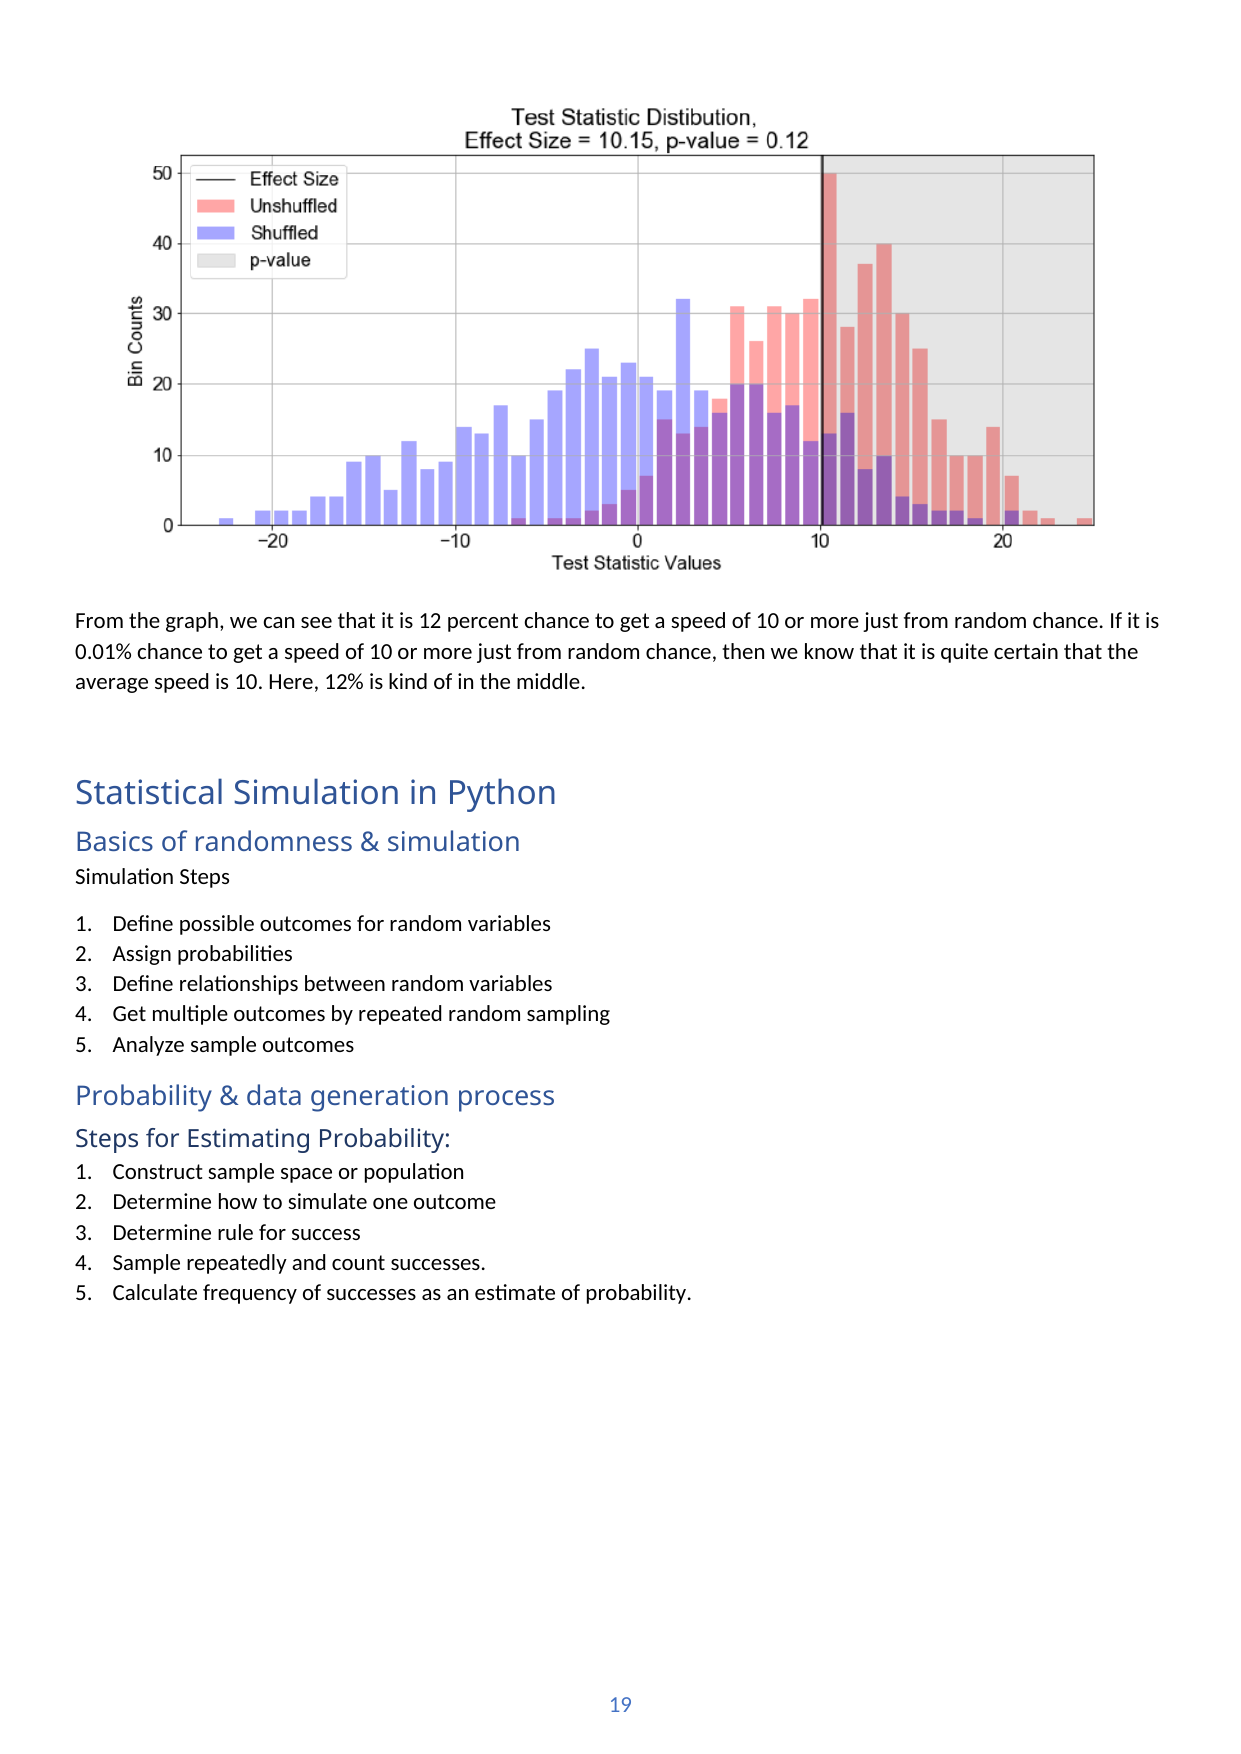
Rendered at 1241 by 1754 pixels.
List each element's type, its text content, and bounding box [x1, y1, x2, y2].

list Determine how to simulate one outcome [75, 1187, 1165, 1216]
list Assign probabilities [75, 939, 1165, 967]
list Define relationships between random variables [75, 969, 1165, 997]
list Analyze sample outcomes [75, 1030, 1165, 1058]
text Simulation Steps [75, 862, 1165, 890]
list Sample repeatedly and count successes. [75, 1248, 1165, 1276]
list Define possible outcomes for random variables [75, 909, 1165, 937]
subtitle Statistical Simulation in Python [75, 769, 1165, 814]
list Get multiple outcomes by repeated random sampling [75, 999, 1165, 1027]
picture [75, 75, 1166, 588]
subtitle Probability & data generation process [75, 1077, 1165, 1113]
list Calculate frequency of successes as an estimate of probability. [75, 1278, 1165, 1306]
subtitle Basics of randomness & simulation [75, 822, 1165, 859]
subtitle Steps for Estimating Probability: [75, 1121, 1165, 1154]
list Determine rule for success [75, 1218, 1165, 1246]
list Construct sample space or population [75, 1157, 1165, 1185]
text From the graph, we can see that it is 12 percent chance to get a speed of 10 or more just from random chance. If it is 0.01% chance to get a speed of 10 or more just from random chance, then we know that it is quite certain that the average speed is 10. Here, 12% is kind of in the middle. [75, 607, 1165, 695]
